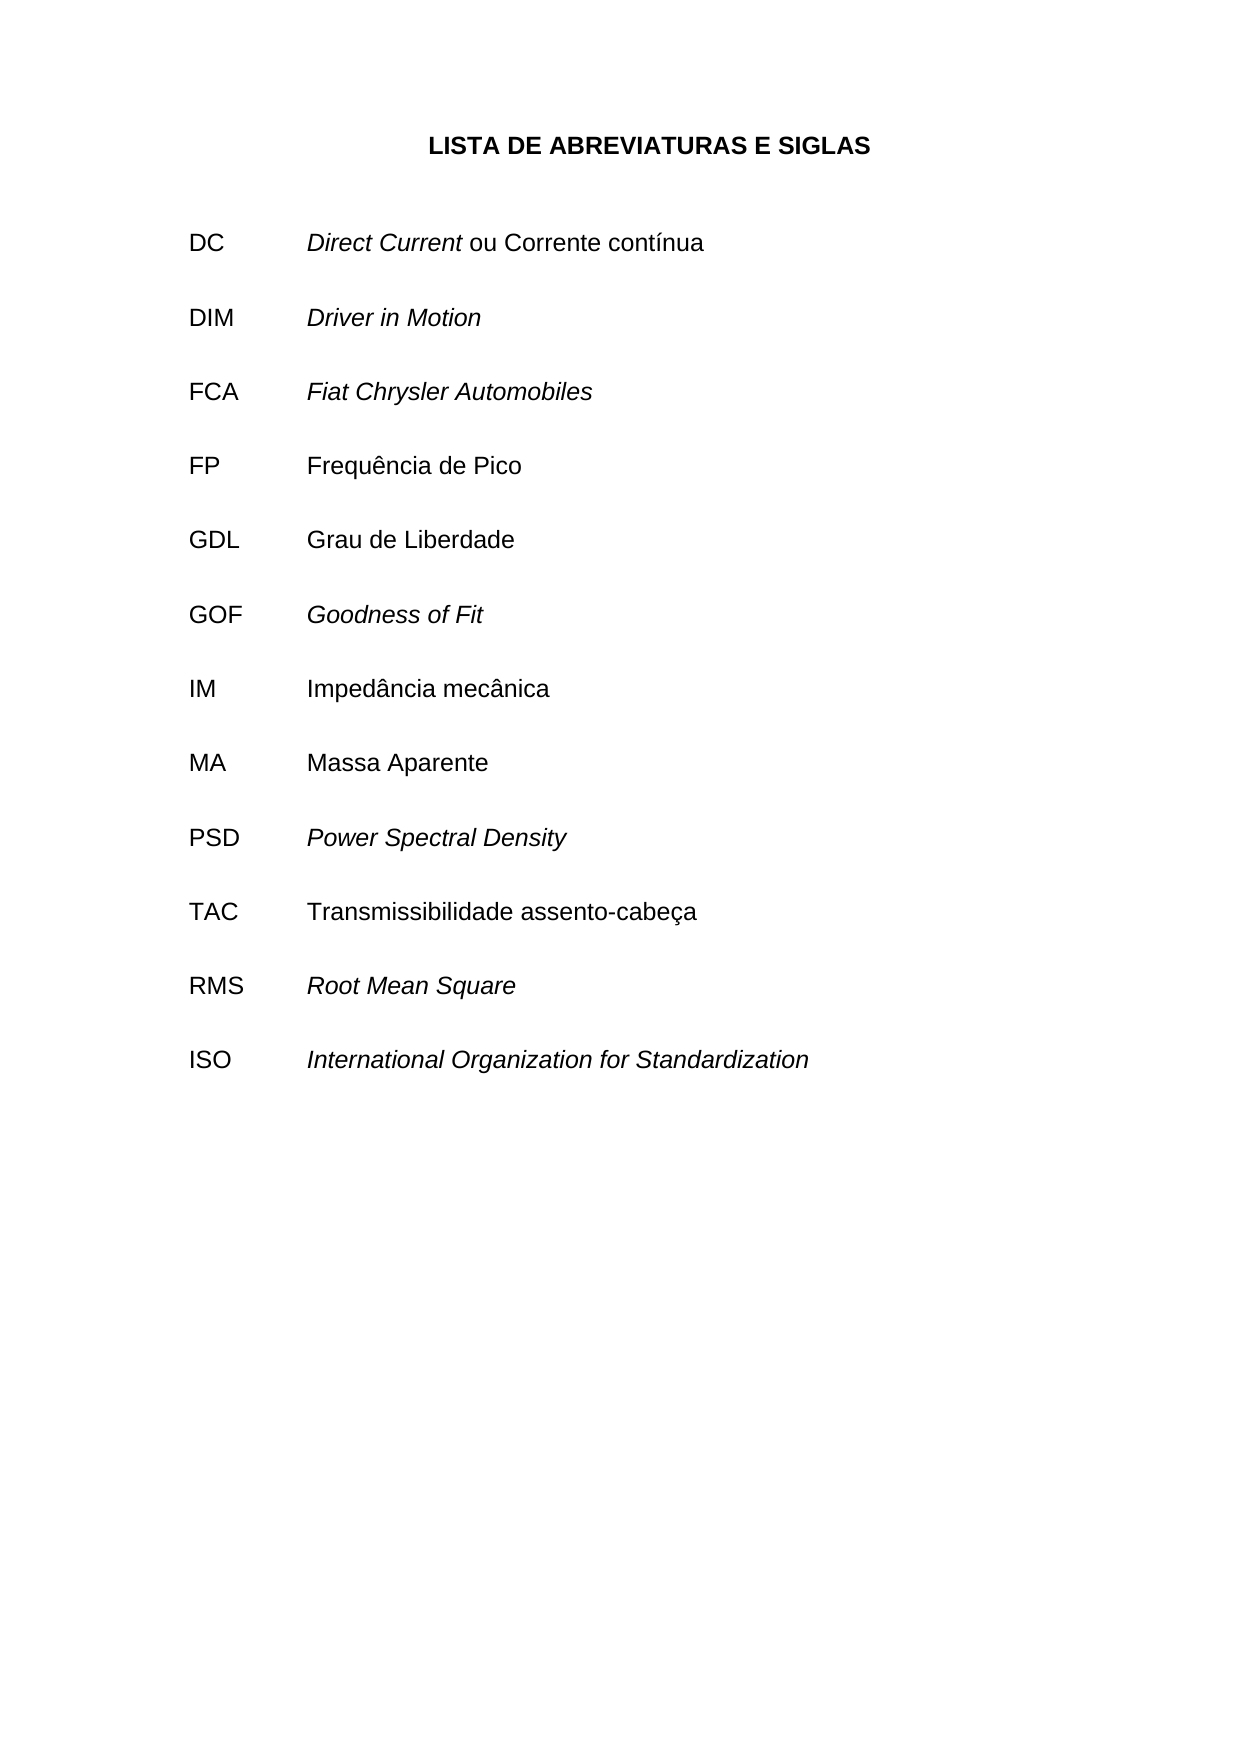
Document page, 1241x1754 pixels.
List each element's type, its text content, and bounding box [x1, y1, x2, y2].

table_cell Grau de Liberdade [295, 525, 1107, 600]
table_cell Goodness of Fit [295, 600, 1107, 674]
table_cell FP [177, 451, 295, 525]
table_header Direct Current ou Corrente contínua [295, 228, 1107, 303]
table_cell MA [177, 748, 295, 822]
table_cell FCA [177, 377, 295, 451]
table_cell DIM [177, 303, 295, 377]
table_cell ISO [177, 1045, 295, 1119]
table_cell RMS [177, 971, 295, 1045]
table_cell Power Spectral Density [295, 823, 1107, 897]
text LISTA DE ABREVIATURAS E SIGLAS [177, 131, 1122, 160]
table_header DC [177, 228, 295, 303]
table_cell Transmissibilidade assento-cabeça [295, 897, 1107, 971]
table_cell International Organization for Standardization [295, 1045, 1107, 1119]
table_cell GOF [177, 600, 295, 674]
table_cell PSD [177, 823, 295, 897]
table_cell IM [177, 674, 295, 748]
table_cell TAC [177, 897, 295, 971]
table_cell GDL [177, 525, 295, 600]
table_cell Frequência de Pico [295, 451, 1107, 525]
table_cell Fiat Chrysler Automobiles [295, 377, 1107, 451]
table_cell Massa Aparente [295, 748, 1107, 822]
table_cell Driver in Motion [295, 303, 1107, 377]
table_cell Impedância mecânica [295, 674, 1107, 748]
table_cell Root Mean Square [295, 971, 1107, 1045]
